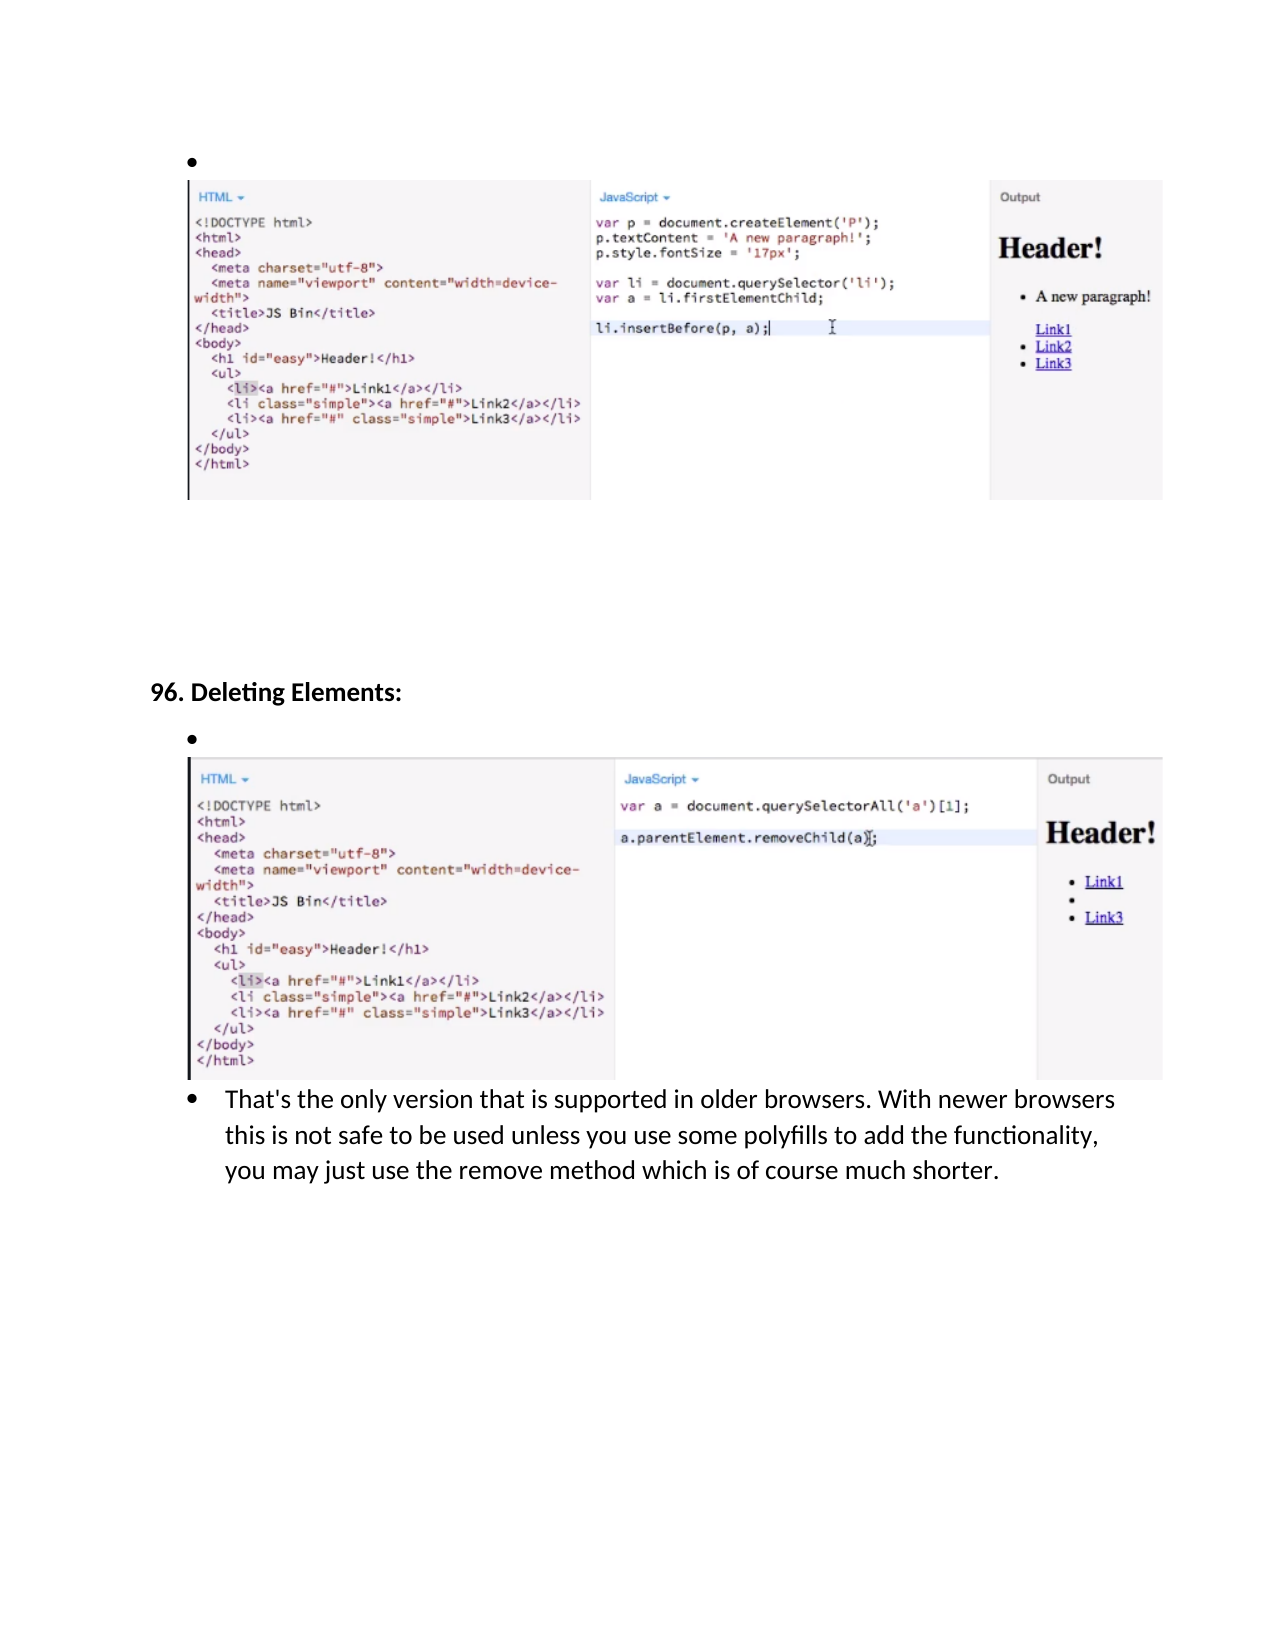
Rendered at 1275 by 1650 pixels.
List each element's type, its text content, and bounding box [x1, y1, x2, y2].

picture [187, 180, 1163, 500]
list That's the only version that is supported in older browsers. With newer browsers this is not safe to be used unless you use some polyfills to add the functionality, you may just use the remove method which is of course much shorter. [187, 1082, 1125, 1186]
text 96. Deleting Elements: [150, 675, 1125, 708]
picture [187, 757, 1163, 1080]
